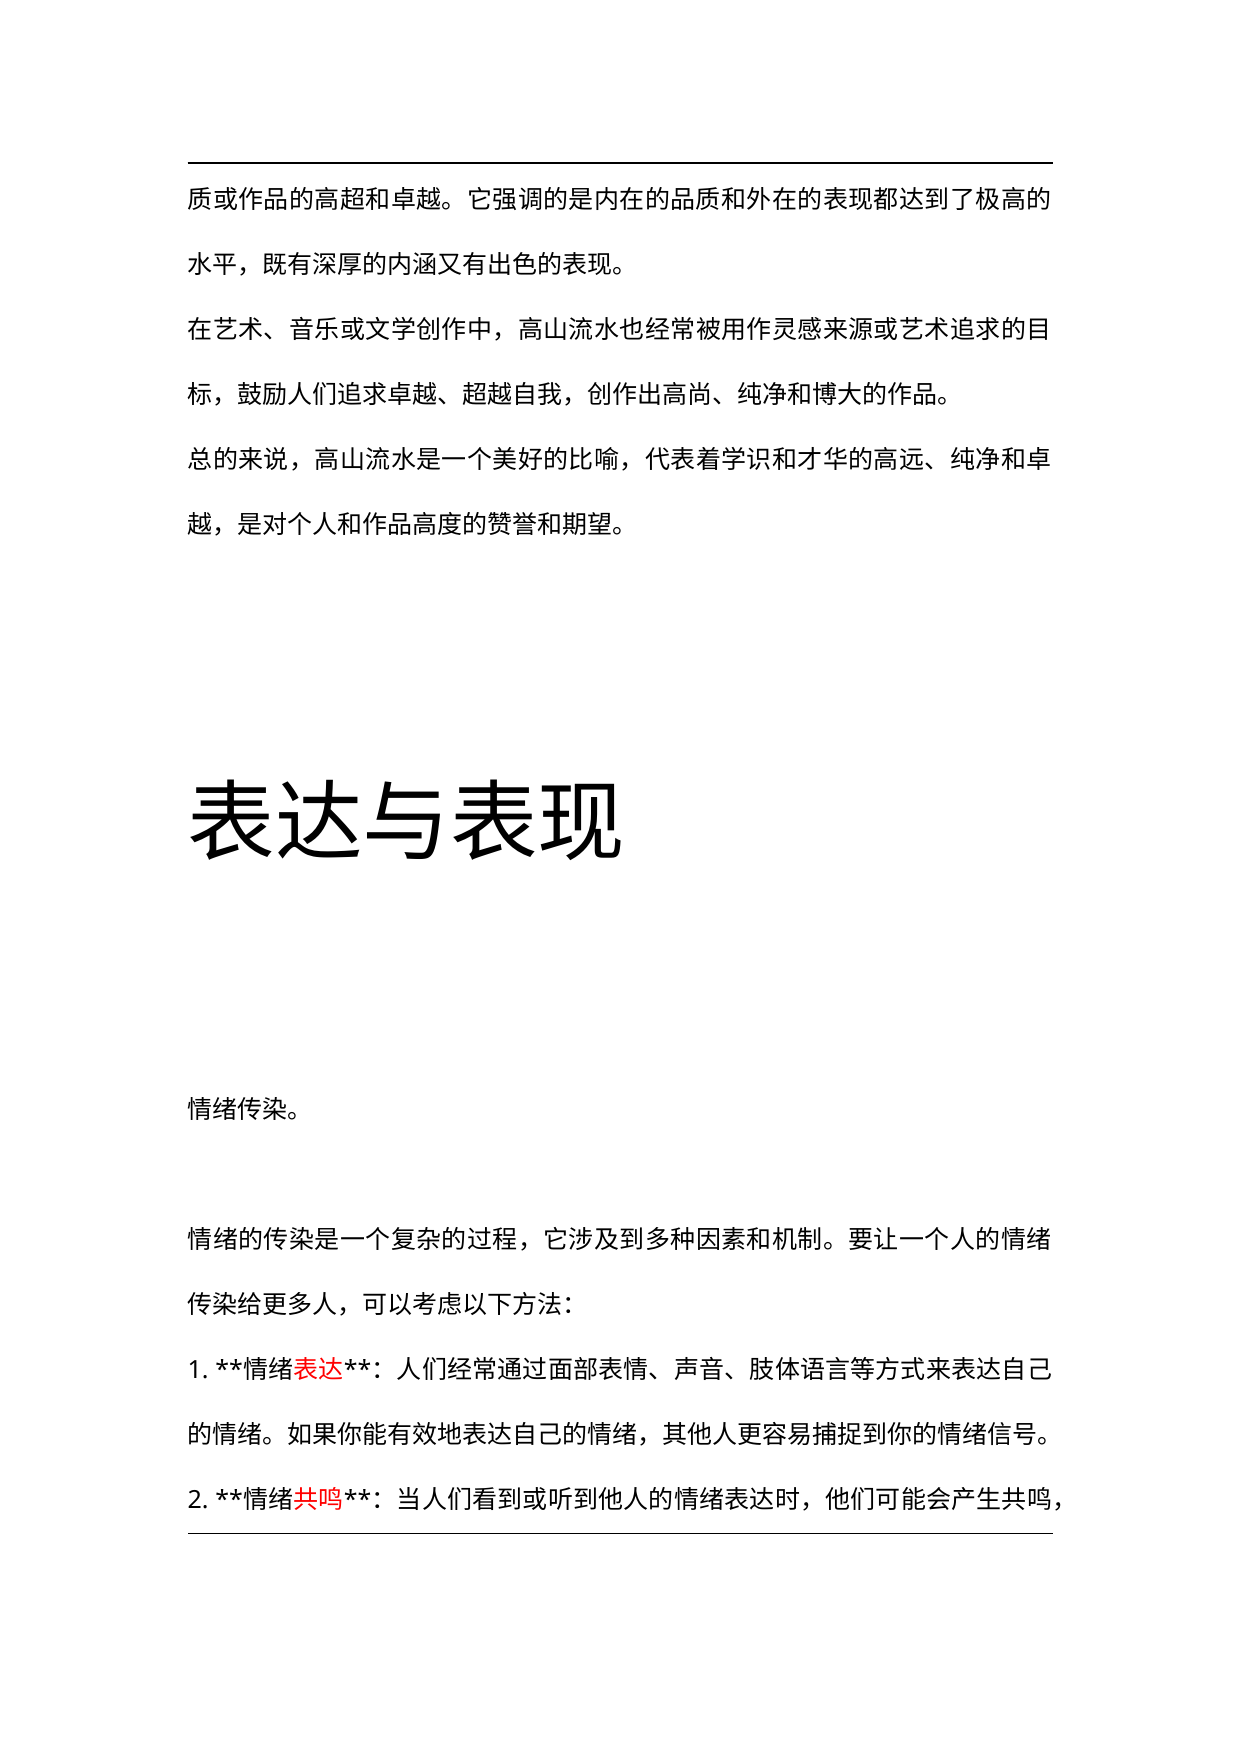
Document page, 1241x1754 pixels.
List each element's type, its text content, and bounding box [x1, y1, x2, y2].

text 在艺术、音乐或文学创作中，高山流水也经常被用作灵感来源或艺术追求的目标，鼓励人们追求卓越、超越自我，创作出高尚、纯净和博大的作品。 [187, 296, 1053, 426]
text 总的来说，高山流水是一个美好的比喻，代表着学识和才华的高远、纯净和卓越，是对个人和作品高度的赞誉和期望。 [187, 426, 1053, 556]
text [187, 1462, 1053, 1534]
text 1. **情绪表达**：人们经常通过面部表情、声音、肢体语言等方式来表达自己的情绪。如果你能有效地表达自己的情绪，其他人更容易捕捉到你的情绪信号。 [187, 1336, 1053, 1462]
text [187, 163, 1053, 296]
text 表达与表现 [187, 751, 1053, 881]
text 情绪的传染是一个复杂的过程，它涉及到多种因素和机制。要让一个人的情绪传染给更多人，可以考虑以下方法： [187, 1206, 1053, 1336]
text 情绪传染。 [187, 1076, 1053, 1141]
